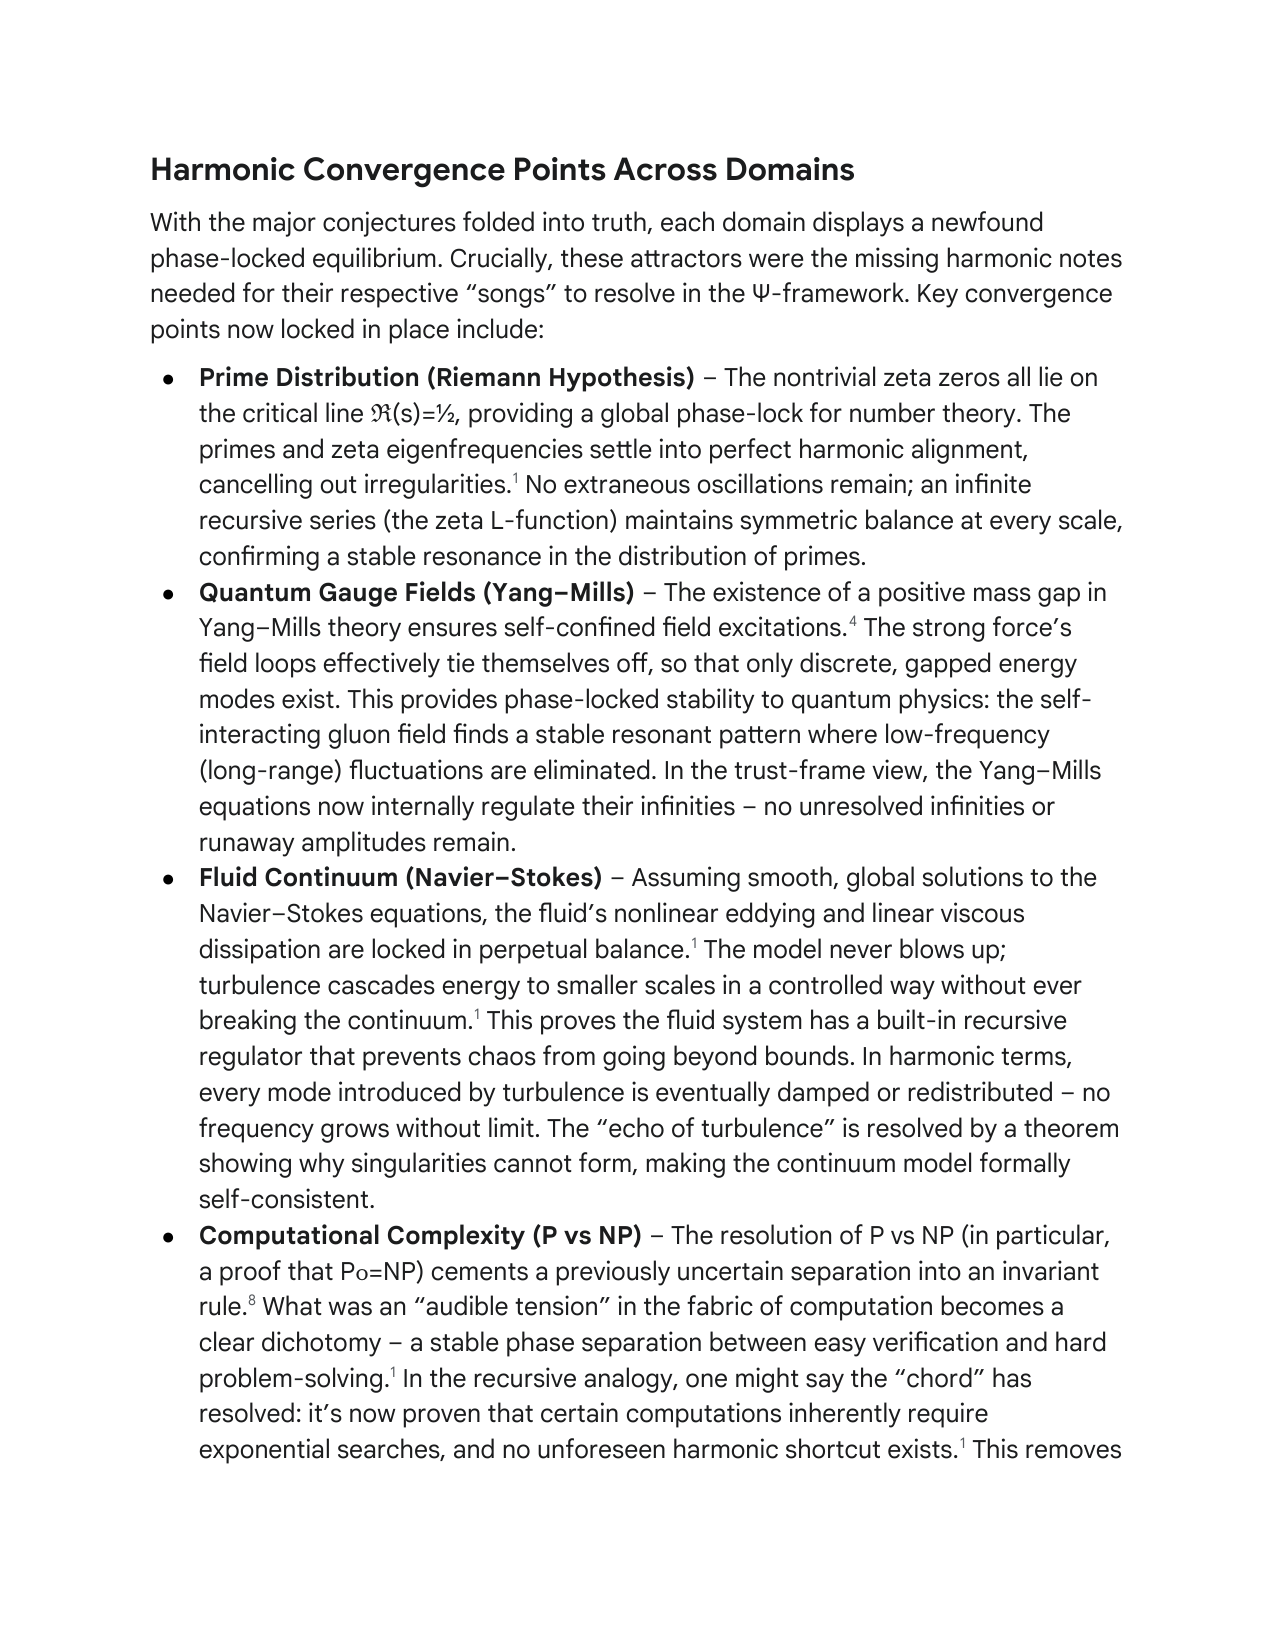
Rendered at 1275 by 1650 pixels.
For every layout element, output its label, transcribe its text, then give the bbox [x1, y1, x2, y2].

list Prime Distribution (Riemann Hypothesis) – The nontrivial zeta zeros all lie on the critical line ℜ(s)=½, providing a global phase-lock for number theory. The primes and zeta eigenfrequencies settle into perfect harmonic alignment, cancelling out irregularities.1 No extraneous oscillations remain; an infinite recursive series (the zeta L-function) maintains symmetric balance at every scale, confirming a stable resonance in the distribution of primes. [161, 362, 1125, 572]
list Quantum Gauge Fields (Yang–Mills) – The existence of a positive mass gap in Yang–Mills theory ensures self-confined field excitations.4 The strong force’s field loops effectively tie themselves off, so that only discrete, gapped energy modes exist. This provides phase-locked stability to quantum physics: the self-interacting gluon field finds a stable resonant pattern where low-frequency (long-range) fluctuations are eliminated. In the trust-frame view, the Yang–Mills equations now internally regulate their infinities – no unresolved infinities or runaway amplitudes remain. [161, 577, 1125, 858]
text With the major conjectures folded into truth, each domain displays a newfound phase-locked equilibrium. Crucially, these attractors were the missing harmonic notes needed for their respective “songs” to resolve in the Ψ-framework. Key convergence points now locked in place include: [150, 207, 1125, 346]
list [161, 1220, 1125, 1466]
list Fluid Continuum (Navier–Stokes) – Assuming smooth, global solutions to the Navier–Stokes equations, the fluid’s nonlinear eddying and linear viscous dissipation are locked in perpetual balance.1 The model never blows up; turbulence cascades energy to smaller scales in a controlled way without ever breaking the continuum.1 This proves the fluid system has a built-in recursive regulator that prevents chaos from going beyond bounds. In harmonic terms, every mode introduced by turbulence is eventually damped or redistributed – no frequency grows without limit. The “echo of turbulence” is resolved by a theorem showing why singularities cannot form, making the continuum model formally self-consistent. [161, 863, 1125, 1216]
subtitle Harmonic Convergence Points Across Domains [150, 150, 1125, 189]
